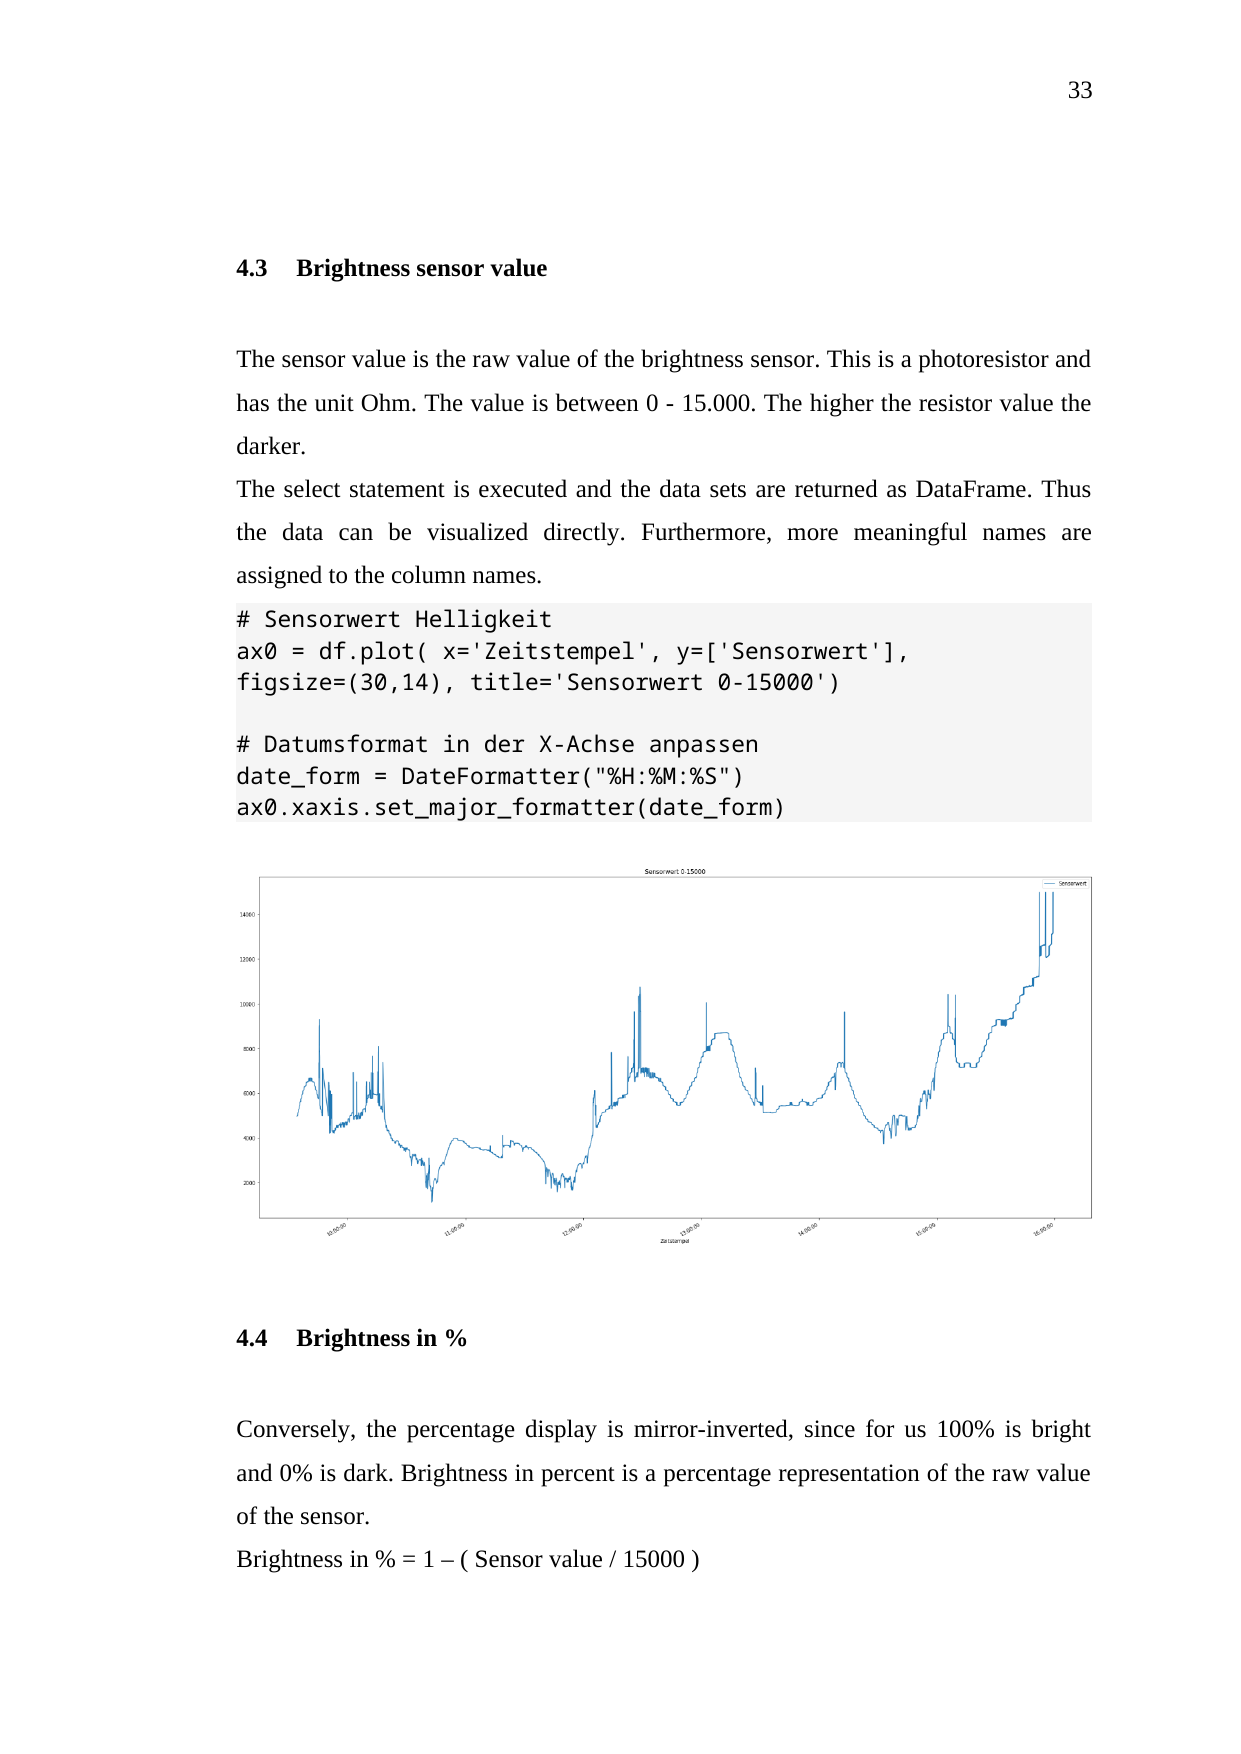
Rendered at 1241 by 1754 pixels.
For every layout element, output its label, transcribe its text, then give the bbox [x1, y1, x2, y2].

text The select statement is executed and the data sets are returned as DataFrame. Thus the data can be visualized directly. Furthermore, more meaningful names are assigned to the column names. [236, 474, 1092, 589]
subtitle Brightness sensor value [236, 253, 1092, 282]
text # Sensorwert Helligkeit ax0 = df.plot( x='Zeitstempel', y=['Sensorwert'], figsize=(30,14), title='Sensorwert 0-15000') # Datumsformat in der X-Achse anpassen date_form = DateFormatter("%H:%M:%S") ax0.xaxis.set_major_formatter(date_form) [236, 603, 1092, 822]
text The sensor value is the raw value of the brightness sensor. This is a photoresistor and has the unit Ohm. The value is between 0 - 15.000. The higher the resistor value the darker. [236, 344, 1092, 459]
subtitle Brightness in % [236, 1323, 1092, 1352]
picture [236, 865, 1094, 1247]
text Conversely, the percentage display is mirror-inverted, since for us 100% is bright and 0% is dark. Brightness in percent is a percentage representation of the raw value of the sensor. [236, 1414, 1092, 1529]
text Brightness in % = 1 – ( Sensor value / 15000 ) [236, 1544, 1092, 1573]
